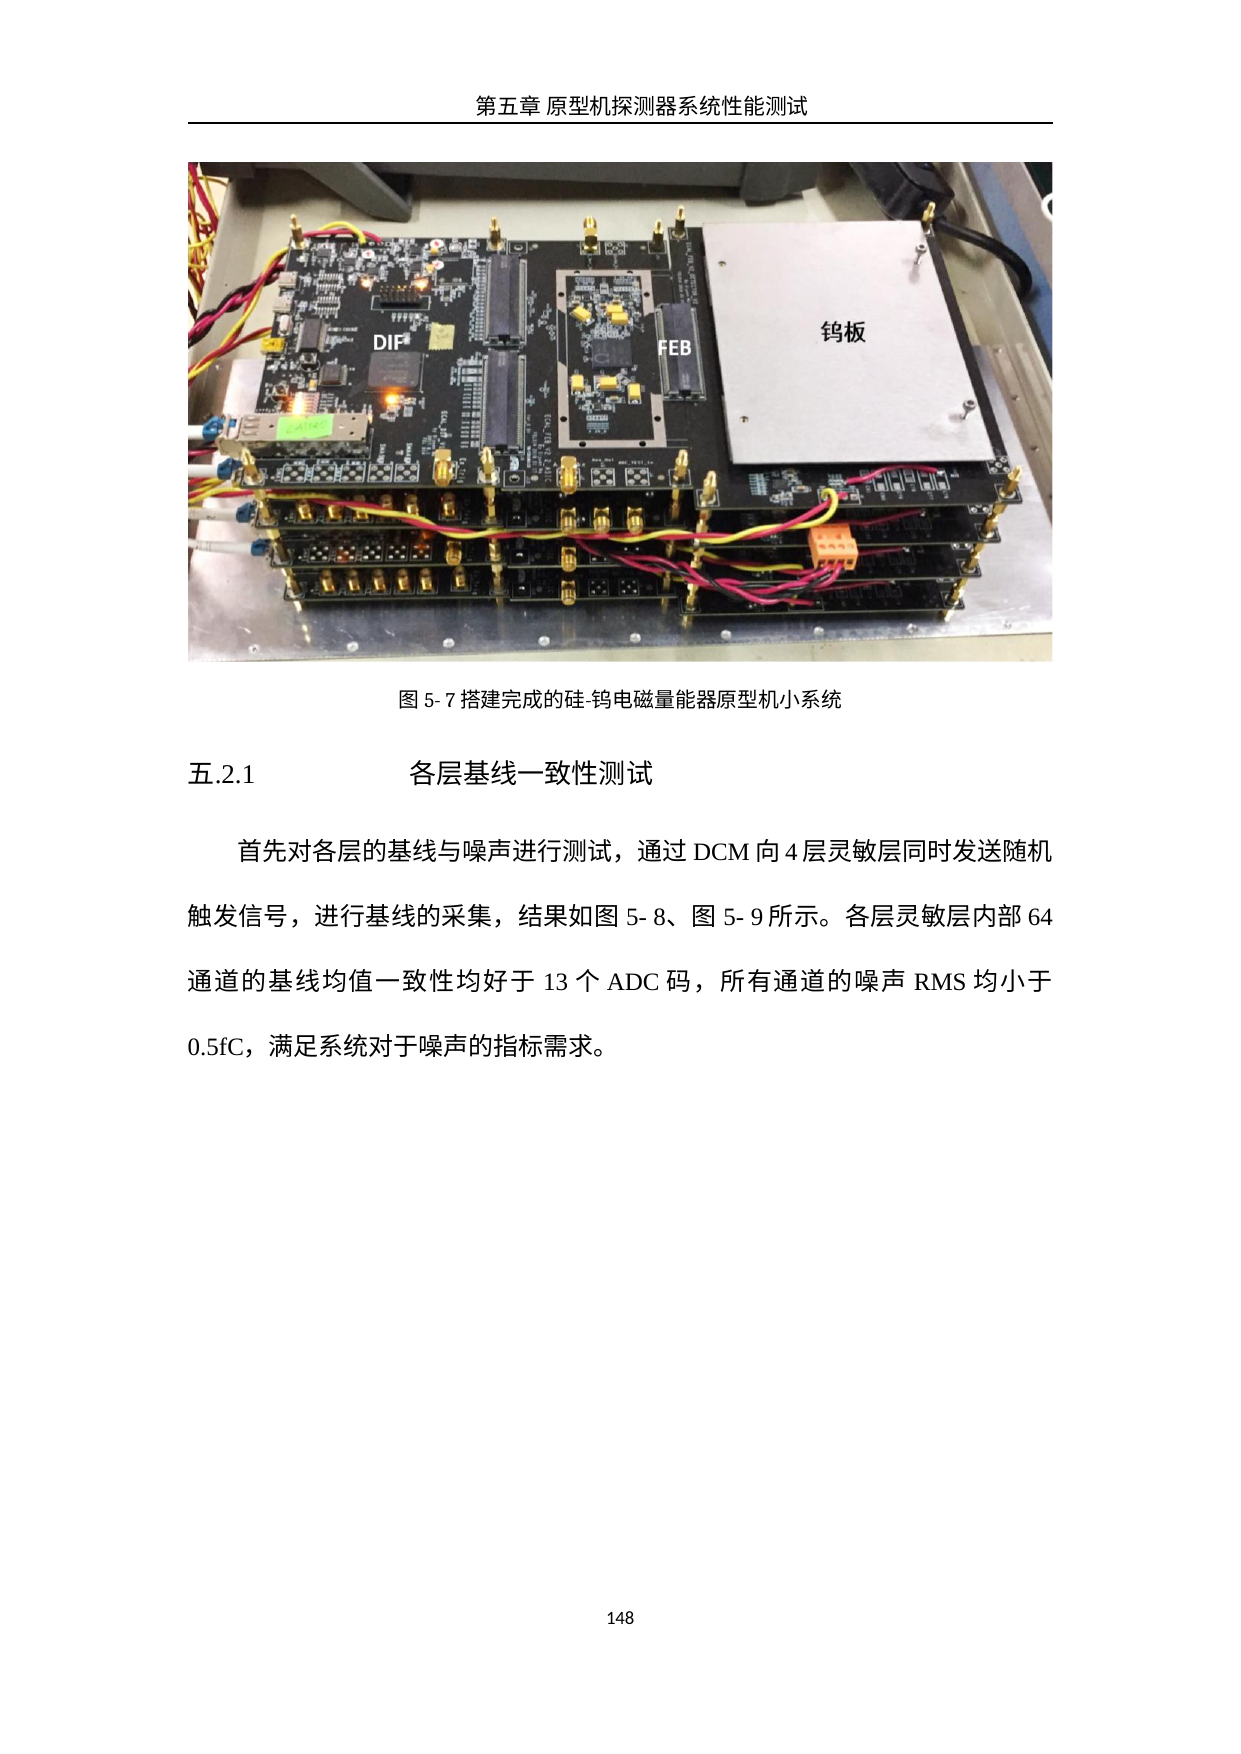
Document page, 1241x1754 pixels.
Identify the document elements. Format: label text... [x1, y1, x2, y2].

text 图 5- 7 搭建完成的硅-钨电磁量能器原型机小系统 [187, 682, 1053, 714]
subtitle 各层基线一致性测试 [187, 739, 1053, 804]
picture [187, 162, 1053, 662]
text 首先对各层的基线与噪声进行测试，通过DCM向4层灵敏层同时发送随机触发信号，进行基线的采集，结果如图 5- 8、图 5- 9所示。各层灵敏层内部64通道的基线均值一致性均好于13个ADC码，所有通道的噪声RMS均小于0.5fC，满足系统对于噪声的指标需求。 [187, 817, 1053, 1077]
